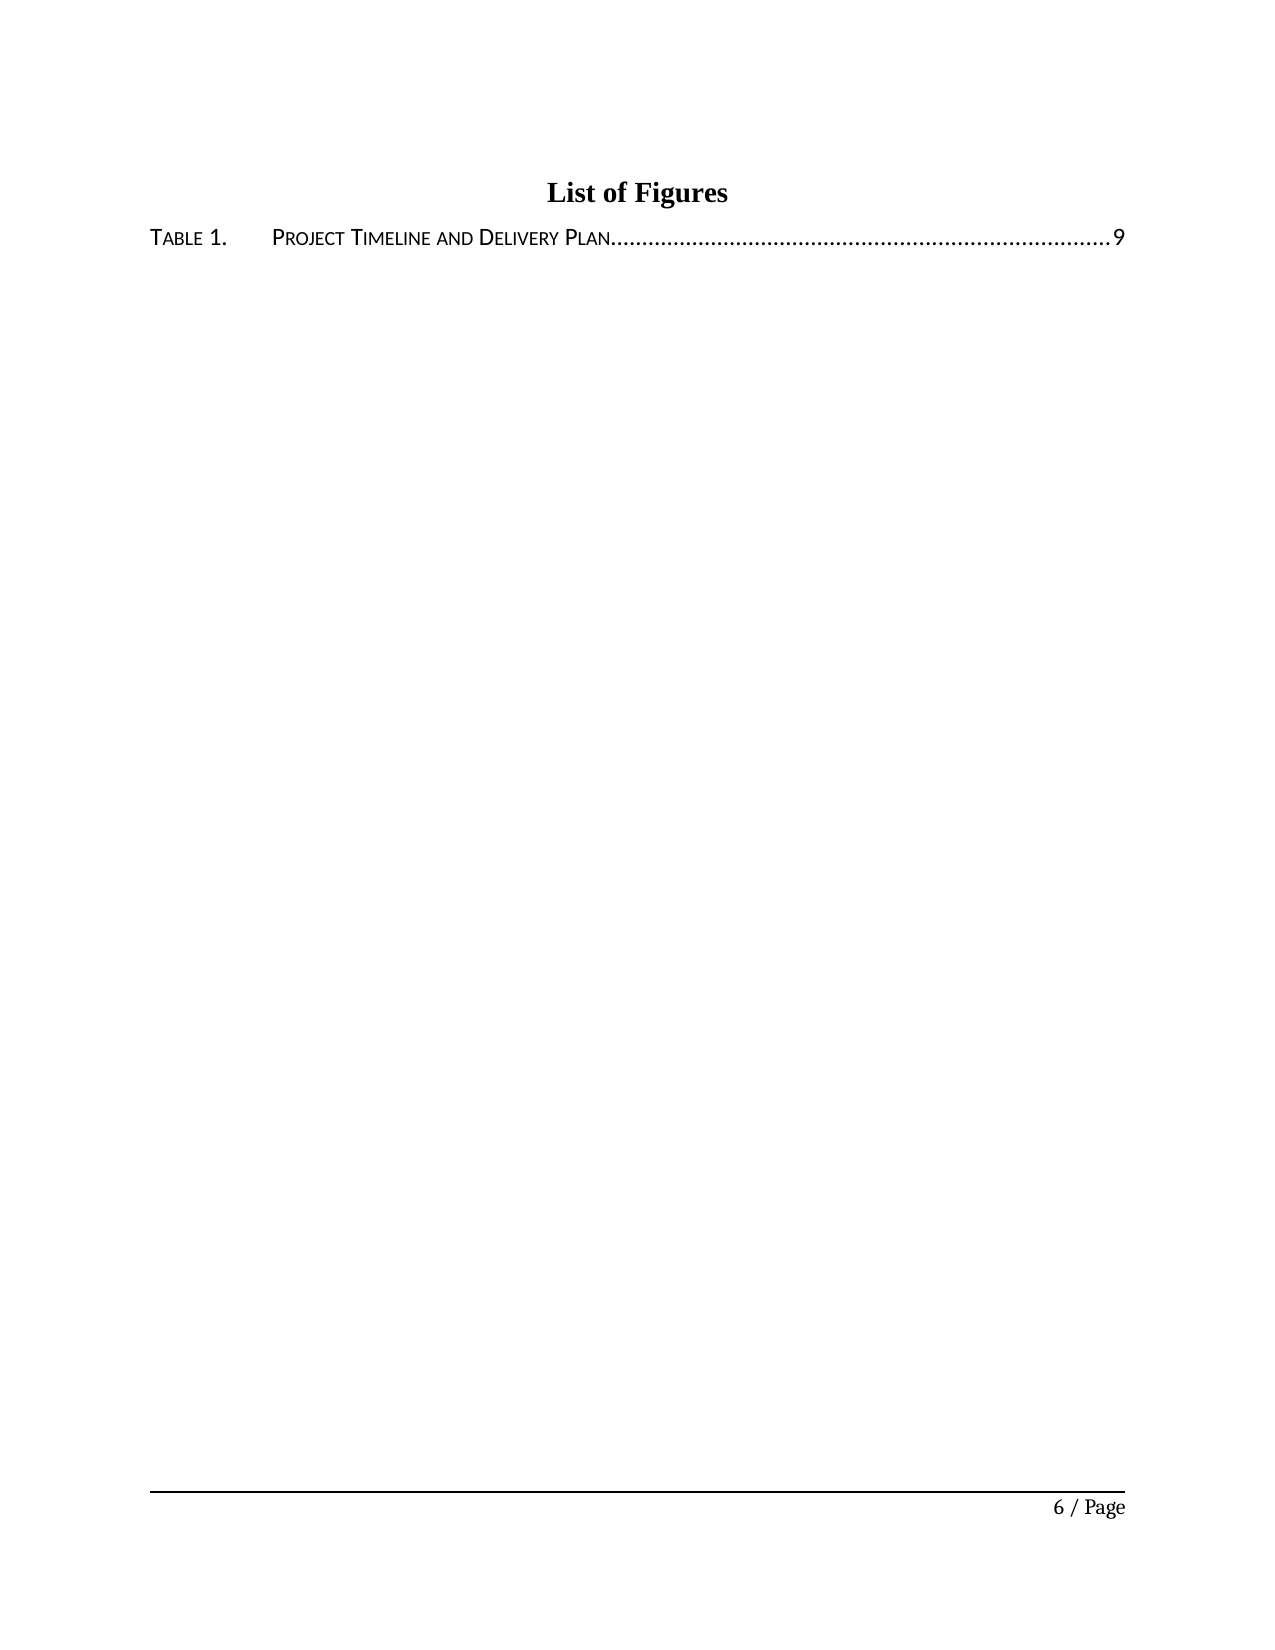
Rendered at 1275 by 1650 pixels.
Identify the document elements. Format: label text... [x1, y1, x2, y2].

text List of Figures [150, 175, 1125, 208]
text Table 1. Project Timeline and Delivery Plan 9 [150, 221, 1125, 252]
